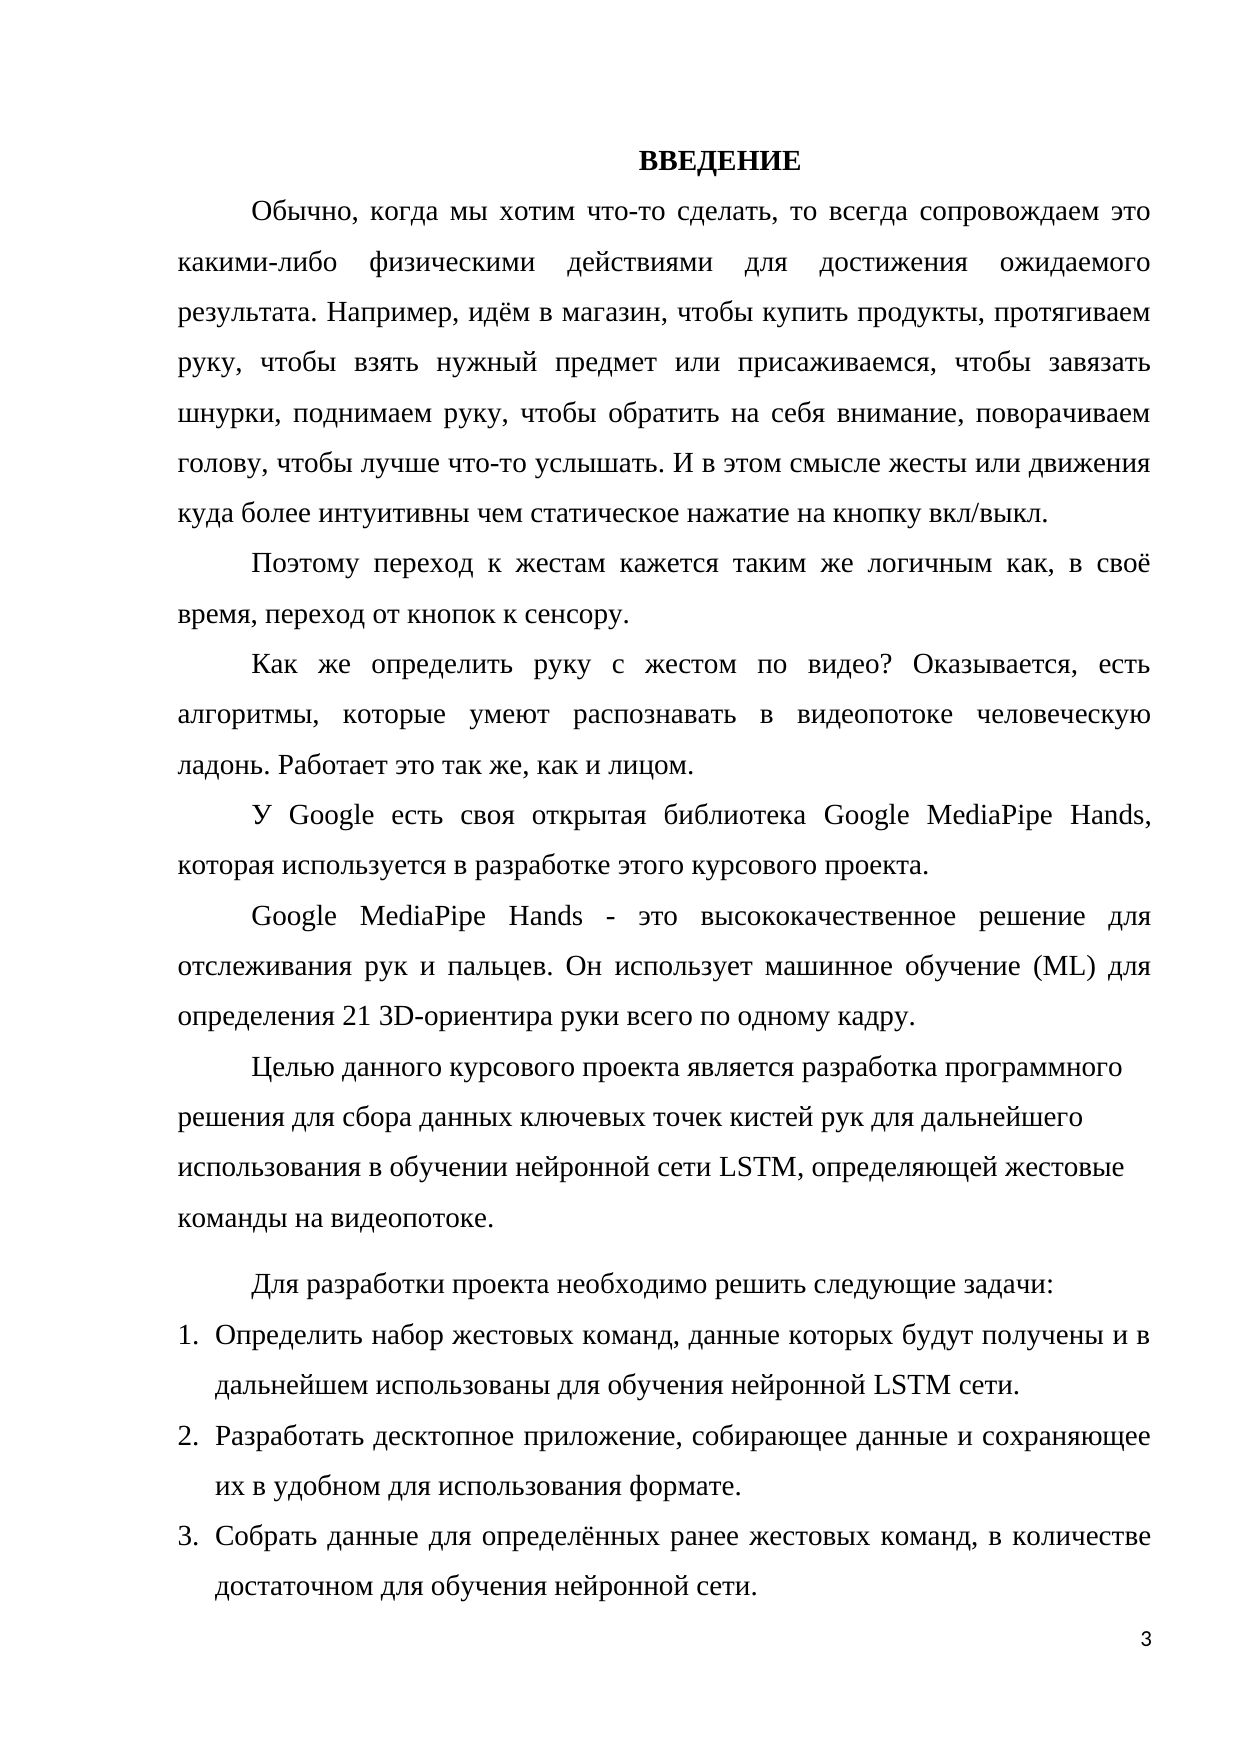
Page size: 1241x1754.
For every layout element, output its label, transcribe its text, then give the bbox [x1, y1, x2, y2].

list Собрать данные для определённых ранее жестовых команд, в количестве достаточном для обучения нейронной сети. [177, 1518, 1152, 1602]
text Как же определить руку с жестом по видео? Оказывается, есть алгоритмы, которые умеют распознавать в видеопотоке человеческую ладонь. Работает это так же, как и лицом. [177, 646, 1152, 780]
list Разработать десктопное приложение, собирающее данные и сохраняющее их в удобном для использования формате. [177, 1418, 1152, 1501]
text У Google есть своя открытая библиотека Google MediaPipe Hands, которая используется в разработке этого курсового проекта. [177, 797, 1152, 881]
text Google MediaPipe Hands - это высококачественное решение для отслеживания рук и пальцев. Он использует машинное обучение (ML) для определения 21 3D-ориентира руки всего по одному кадру. [177, 898, 1152, 1032]
list Определить набор жестовых команд, данные которых будут получены и в дальнейшем использованы для обучения нейронной LSTM сети. [177, 1317, 1152, 1401]
text Для разработки проекта необходимо решить следующие задачи: [177, 1267, 1152, 1300]
text Обычно, когда мы хотим что-то сделать, то всегда сопровождаем это какими-либо физическими действиями для достижения ожидаемого результата. Например, идём в магазин, чтобы купить продукты, протягиваем руку, чтобы взять нужный предмет или присаживаемся, чтобы завязать шнурки, поднимаем руку, чтобы обратить на себя внимание, поворачиваем голову, чтобы лучше что-то услышать. И в этом смысле жесты или движения куда более интуитивны чем статическое нажатие на кнопку вкл/выкл. [177, 193, 1152, 529]
text Целью данного курсового проекта является разработка программного решения для сбора данных ключевых точек кистей рук для дальнейшего использования в обучении нейронной сети LSTM, определяющей жестовые команды на видеопотоке. [177, 1049, 1152, 1233]
text Поэтому переход к жестам кажется таким же логичным как, в своё время, переход от кнопок к сенсору. [177, 546, 1152, 629]
subtitle ВВЕДЕНИЕ [288, 143, 1152, 177]
